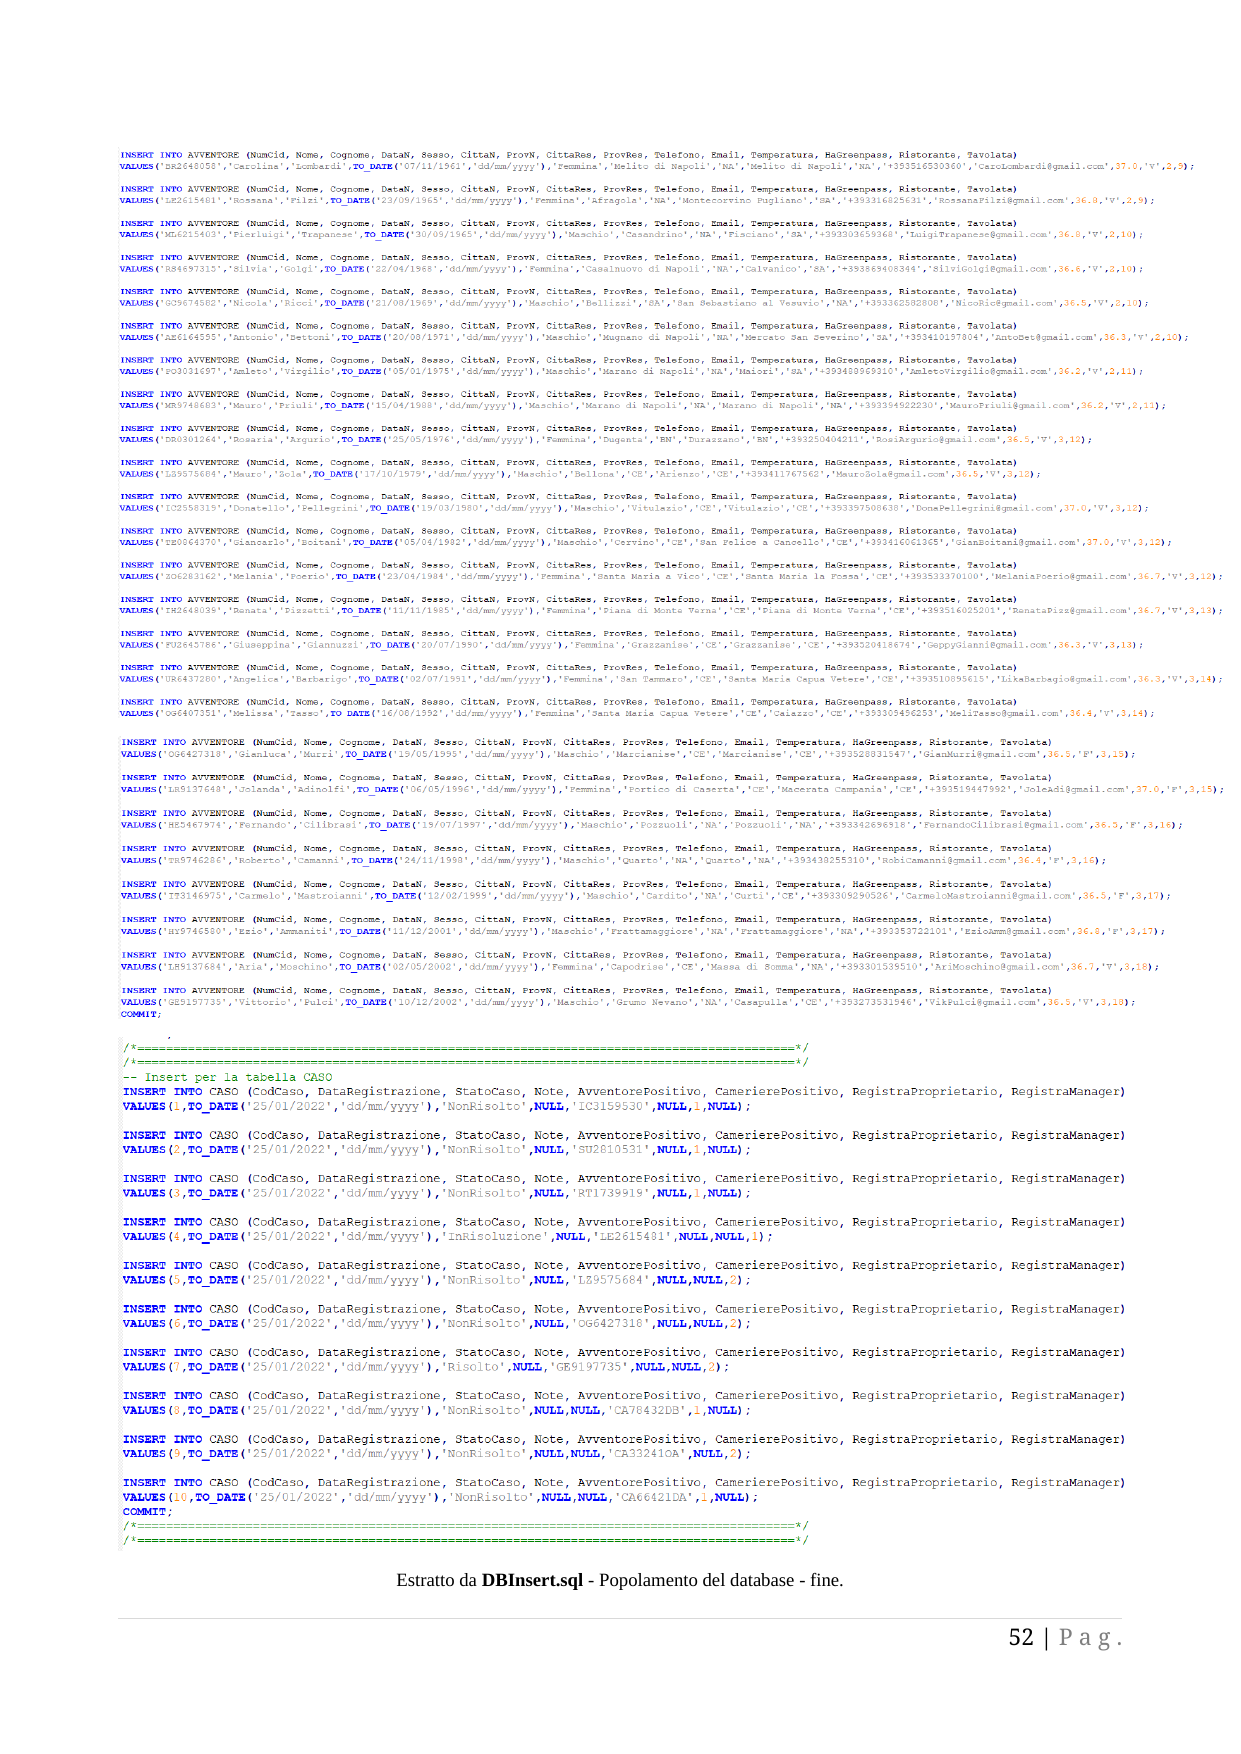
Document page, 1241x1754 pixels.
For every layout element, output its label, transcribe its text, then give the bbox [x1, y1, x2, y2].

picture [118, 147, 1226, 718]
picture [118, 1037, 1137, 1551]
text Estratto da DBInsert.sql - Popolamento del database - fine. [118, 1569, 1122, 1591]
picture [118, 736, 1228, 1019]
